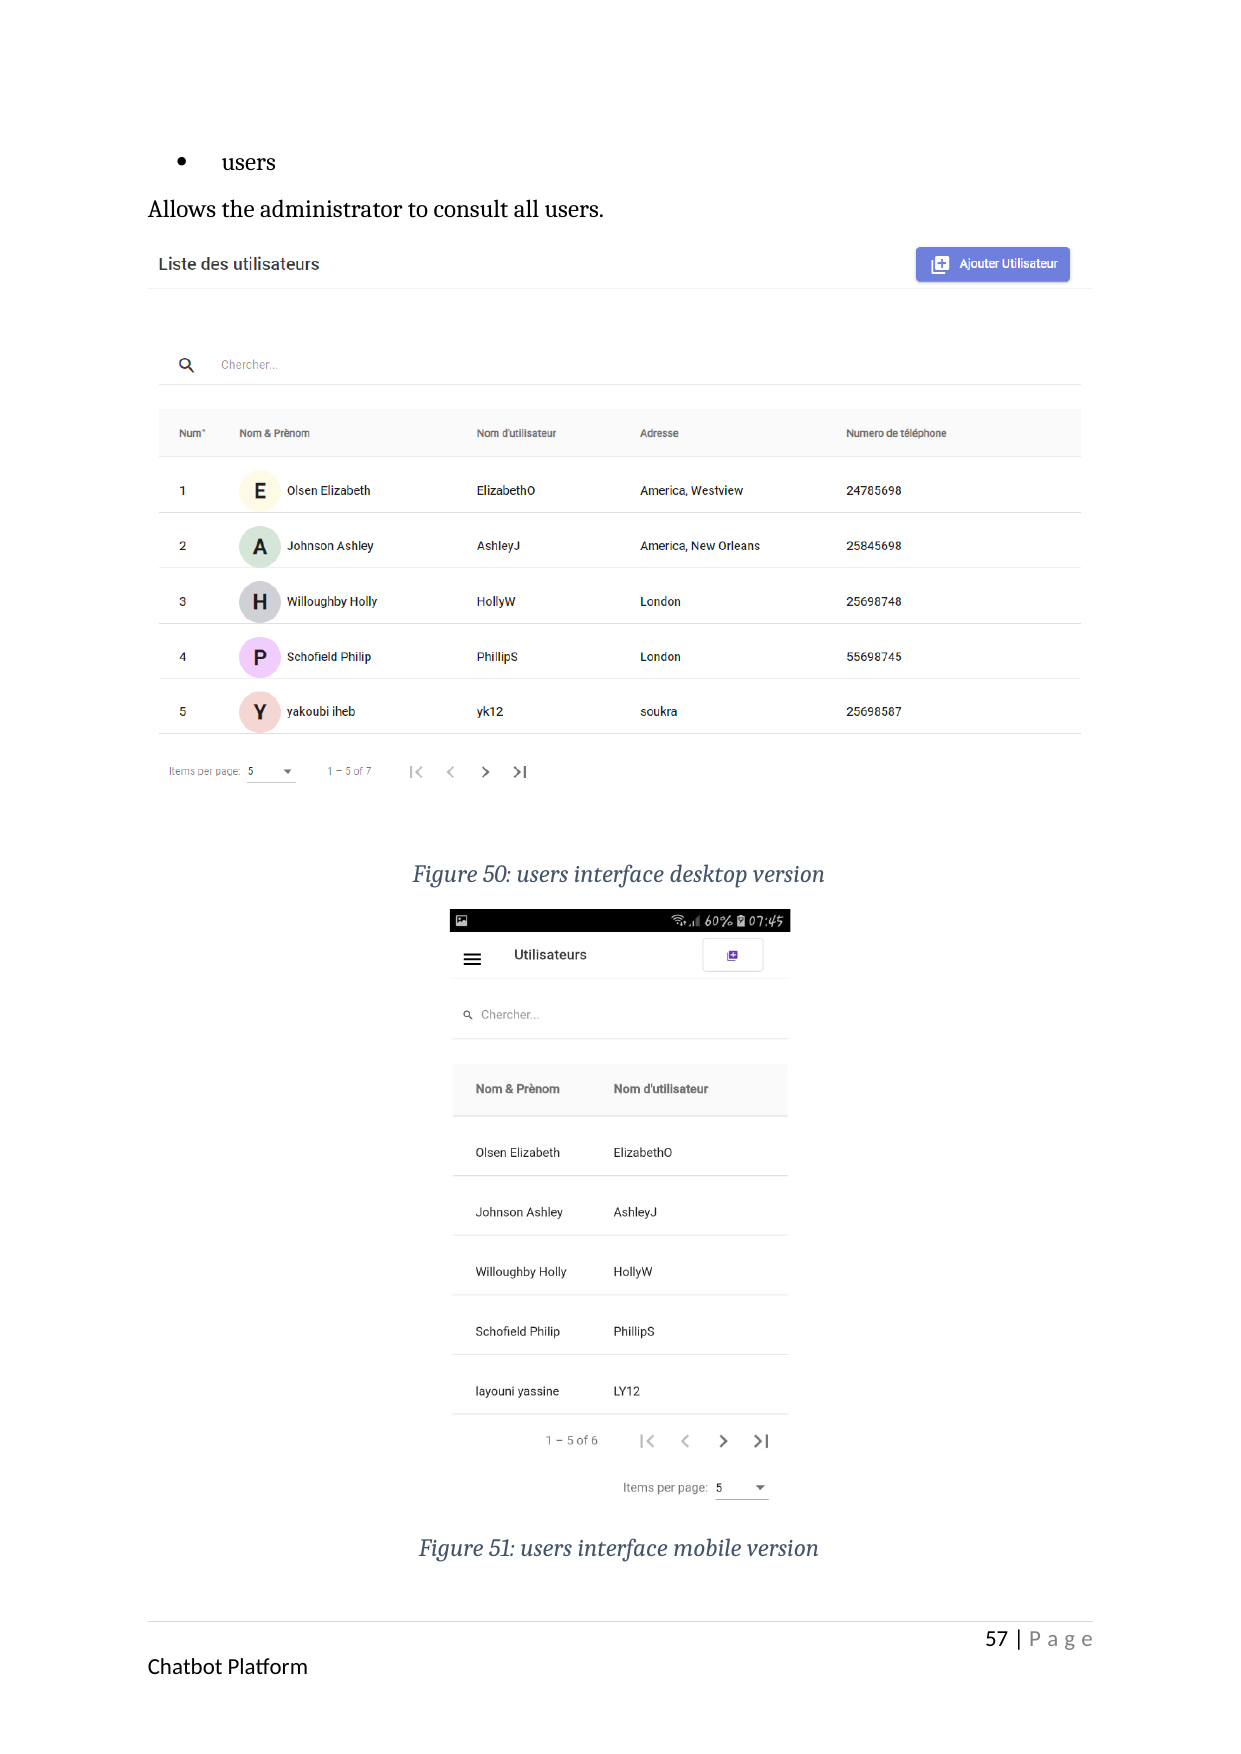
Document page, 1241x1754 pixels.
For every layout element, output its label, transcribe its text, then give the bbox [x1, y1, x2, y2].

text Figure 50: users interface desktop version [148, 860, 1093, 888]
text Allows the administrator to consult all users. [148, 195, 1093, 224]
picture [147, 243, 1093, 841]
list users [177, 148, 1093, 176]
text Figure 51: users interface mobile version [148, 1534, 1093, 1562]
picture [449, 909, 791, 1515]
